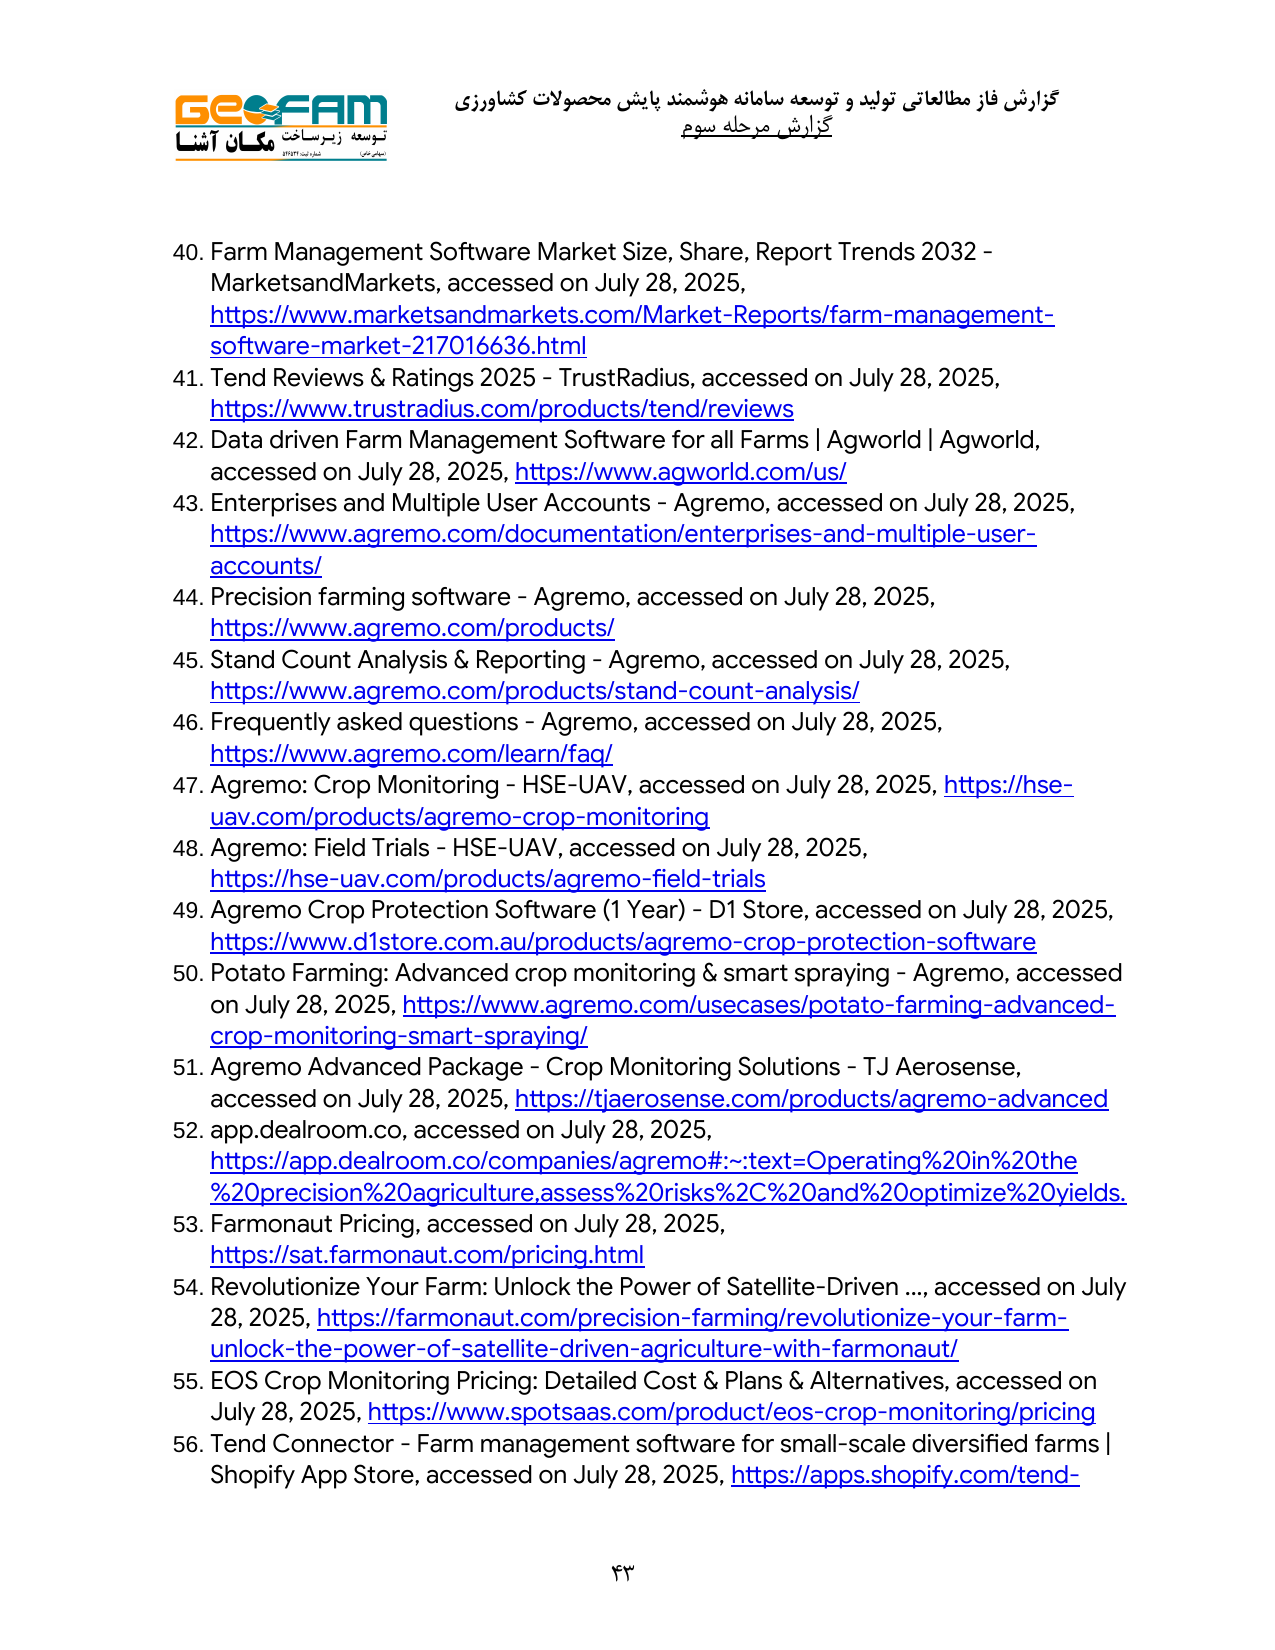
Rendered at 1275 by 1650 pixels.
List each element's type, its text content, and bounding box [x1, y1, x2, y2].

list Farmonaut Pricing, accessed on July 28, 2025, https://sat.farmonaut.com/pricing.html [173, 1208, 1127, 1271]
list Data driven Farm Management Software for all Farms | Agworld | Agworld, accessed on July 28, 2025, https://www.agworld.com/us/ [173, 424, 1127, 487]
list app.dealroom.co, accessed on July 28, 2025, https://app.dealroom.co/companies/agremo#:~:text=Operating%20in%20the%20precision%20agriculture,assess%20risks%2C%20and%20optimize%20yields. [173, 1114, 1127, 1208]
list Frequently asked questions - Agremo, accessed on July 28, 2025, https://www.agremo.com/learn/faq/ [173, 707, 1127, 769]
list Agremo: Crop Monitoring - HSE-UAV, accessed on July 28, 2025, https://hse-uav.com/products/agremo-crop-monitoring [173, 769, 1127, 832]
list Revolutionize Your Farm: Unlock the Power of Satellite-Driven ..., accessed on July 28, 2025, https://farmonaut.com/precision-farming/revolutionize-your-farm-unlock-the-power-of-satellite-driven-agriculture-with-farmonaut/ [173, 1271, 1127, 1365]
list Agremo: Field Trials - HSE-UAV, accessed on July 28, 2025, https://hse-uav.com/products/agremo-field-trials [173, 832, 1127, 895]
list Precision farming software - Agremo, accessed on July 28, 2025, https://www.agremo.com/products/ [173, 581, 1127, 644]
list Agremo Crop Protection Software (1 Year) - D1 Store, accessed on July 28, 2025, https://www.d1store.com.au/products/agremo-crop-protection-software [173, 895, 1127, 957]
list Potato Farming: Advanced crop monitoring & smart spraying - Agremo, accessed on July 28, 2025, https://www.agremo.com/usecases/potato-farming-advanced-crop-monitoring-smart-spraying/ [173, 957, 1127, 1052]
list EOS Crop Monitoring Pricing: Detailed Cost & Plans & Alternatives, accessed on July 28, 2025, https://www.spotsaas.com/product/eos-crop-monitoring/pricing [173, 1365, 1127, 1428]
list Agremo Advanced Package - Crop Monitoring Solutions - TJ Aerosense, accessed on July 28, 2025, https://tjaerosense.com/products/agremo-advanced [173, 1052, 1127, 1114]
list Farm Management Software Market Size, Share, Report Trends 2032 - MarketsandMarkets, accessed on July 28, 2025, https://www.marketsandmarkets.com/Market-Reports/farm-management-software-market-217016636.html [173, 236, 1127, 362]
list Enterprises and Multiple User Accounts - Agremo, accessed on July 28, 2025, https://www.agremo.com/documentation/enterprises-and-multiple-user-accounts/ [173, 487, 1127, 581]
list Stand Count Analysis & Reporting - Agremo, accessed on July 28, 2025, https://www.agremo.com/products/stand-count-analysis/ [173, 644, 1127, 707]
list Tend Reviews & Ratings 2025 - TrustRadius, accessed on July 28, 2025, https://www.trustradius.com/products/tend/reviews [173, 362, 1127, 424]
picture [174, 89, 389, 168]
